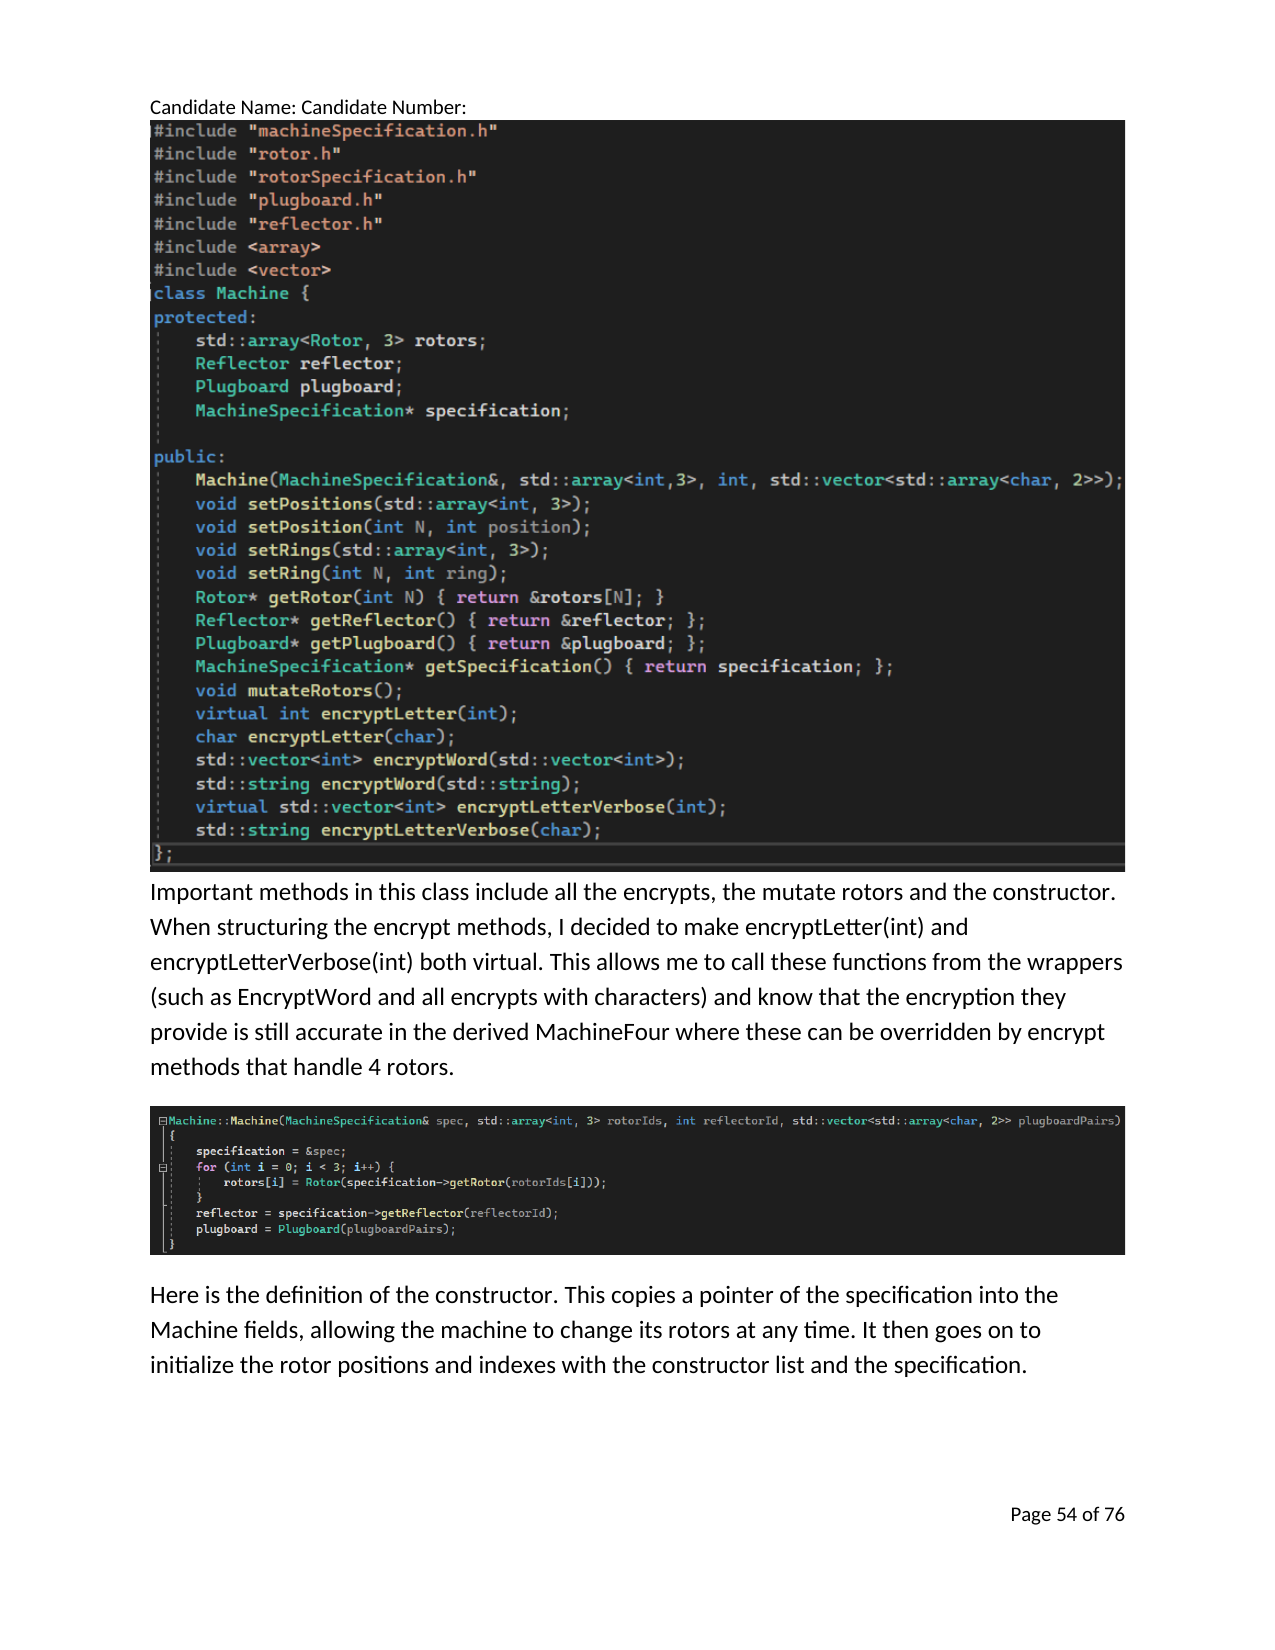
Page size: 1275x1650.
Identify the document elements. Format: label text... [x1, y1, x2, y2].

picture [150, 1106, 1125, 1255]
text Important methods in this class include all the encrypts, the mutate rotors and the constructor. When structuring the encrypt methods, I decided to make encryptLetter(int) and encryptLetterVerbose(int) both virtual. This allows me to call these functions from the wrappers (such as EncryptWord and all encrypts with characters) and know that the encryption they provide is still accurate in the derived MachineFour where these can be overridden by encrypt methods that handle 4 rotors. [150, 872, 1125, 1082]
text Here is the definition of the constructor. This copies a pointer of the specification into the Machine fields, allowing the machine to change its rotors at any time. It then goes on to initialize the rotor positions and indexes with the constructor list and the specification. [150, 1279, 1125, 1379]
picture [150, 120, 1125, 872]
